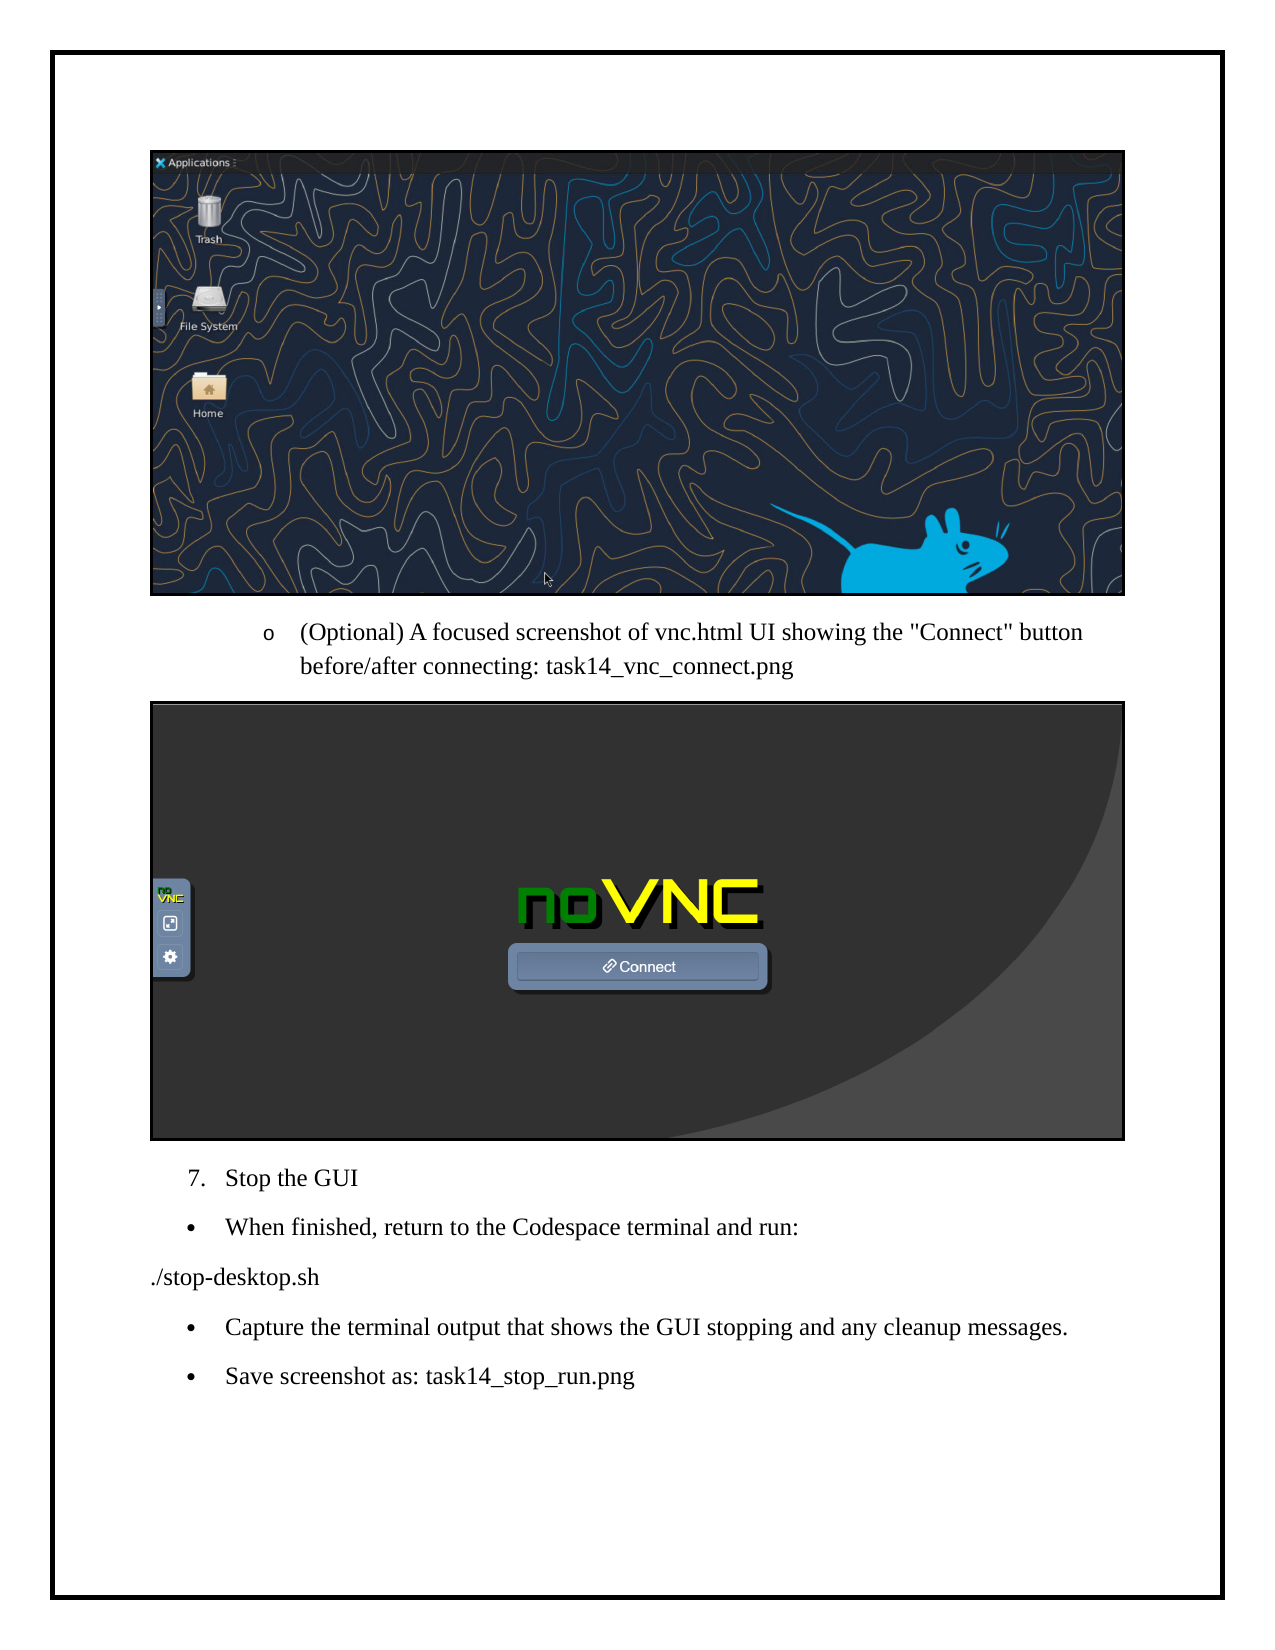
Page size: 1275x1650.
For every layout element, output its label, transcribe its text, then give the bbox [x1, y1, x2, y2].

picture [153, 704, 1122, 1138]
picture [153, 153, 1122, 593]
list (Optional) A focused screenshot of vnc.html UI showing the "Connect" button before/after connecting: task14_vnc_connect.png [262, 617, 1125, 680]
list When finished, return to the Codespace terminal and run: [187, 1212, 1125, 1241]
list Capture the terminal output that shows the GUI stopping and any cleanup messages. [187, 1312, 1125, 1340]
text ./stop-desktop.sh [150, 1262, 1125, 1291]
list Save screenshot as: task14_stop_run.png [187, 1361, 1125, 1390]
list Stop the GUI [187, 1163, 1125, 1191]
